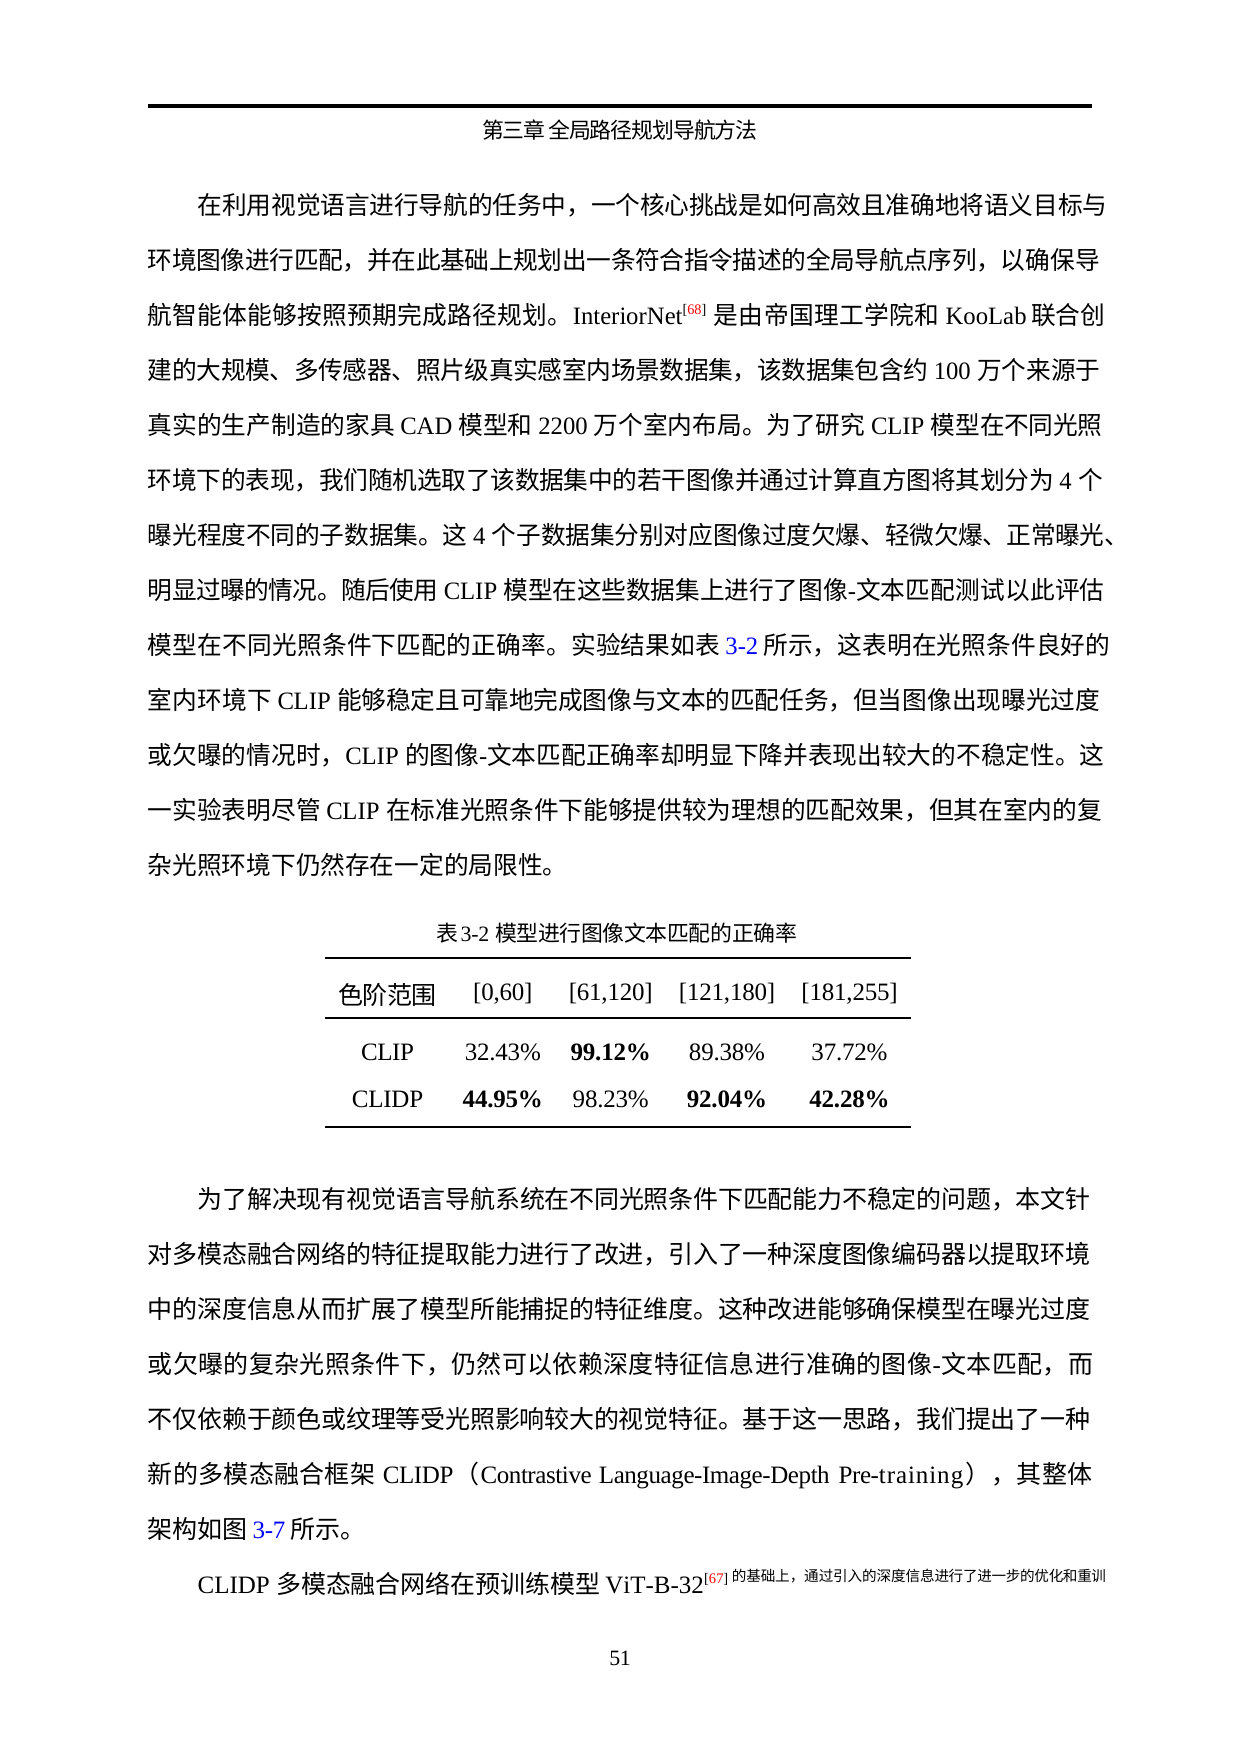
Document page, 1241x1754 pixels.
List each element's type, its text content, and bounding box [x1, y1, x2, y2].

table_cell CLIP [325, 1019, 450, 1074]
table_cell 89.38% [666, 1019, 788, 1074]
table_cell 92.04% [666, 1074, 788, 1126]
table_cell 99.12% [556, 1019, 666, 1074]
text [148, 1564, 1111, 1601]
text 表 3-2 模型进行图像文本匹配的正确率 [437, 916, 1152, 948]
table_header [121,180] [666, 959, 788, 1017]
table_header [61,120] [556, 959, 666, 1017]
table_header [0,60] [450, 959, 556, 1017]
text 为了解决现有视觉语言导航系统在不同光照条件下匹配能力不稳定的问题，本文针对多模态融合网络的特征提取能力进行了改进，引入了一种深度图像编码器以提取环境中的深度信息从而扩展了模型所能捕捉的特征维度。这种改进能够确保模型在曝光过度或欠曝的复杂光照条件下，仍然可以依赖深度特征信息进行准确的图像-文本匹配，而不仅依赖于颜色或纹理等受光照影响较大的视觉特征。基于这一思路，我们提出了一种新的多模态融合框架 CLIDP（Contrastive Language-Image-Depth Pre-training），其整体架构如图3-7所示。 [148, 1179, 1093, 1546]
table_cell 44.95% [450, 1074, 556, 1126]
table_cell 98.23% [556, 1074, 666, 1126]
text 第三章 全局路径规划导航方法 [133, 74, 1108, 145]
table_cell 42.28% [788, 1074, 911, 1126]
table_header 色阶范围 [325, 959, 450, 1017]
text 在利用视觉语言进行导航的任务中，一个核心挑战是如何高效且准确地将语义目标与环境图像进行匹配，并在此基础上规划出一条符合指令描述的全局导航点序列，以确保导航智能体能够按照预期完成路径规划。InteriorNet[68] 是由帝国理工学院和 KooLab联合创建的大规模、多传感器、照片级真实感室内场景数据集，该数据集包含约 100 万个来源于真实的生产制造的家具 CAD 模型和 2200 万个室内布局。为了研究 CLIP 模型在不同光照环境下的表现，我们随机选取了该数据集中的若干图像并通过计算直方图将其划分为 4 个曝光程度不同的子数据集。这 4 个子数据集分别对应图像过度欠爆、轻微欠爆、正常曝光、明显过曝的情况。随后使用 CLIP 模型在这些数据集上进行了图像-文本匹配测试以此评估模型在不同光照条件下匹配的正确率。实验结果如表3-2所示，这表明在光照条件良好的室内环境下 CLIP 能够稳定且可靠地完成图像与文本的匹配任务，但当图像出现曝光过度或欠曝的情况时，CLIP 的图像-文本匹配正确率却明显下降并表现出较大的不稳定性。这一实验表明尽管 CLIP 在标准光照条件下能够提供较为理想的匹配效果，但其在室内的复杂光照环境下仍然存在一定的局限性。 [148, 185, 1111, 881]
table_cell CLIDP [325, 1074, 450, 1126]
table_header [181,255] [788, 959, 911, 1017]
table_cell 32.43% [450, 1019, 556, 1074]
table_cell 37.72% [788, 1019, 911, 1074]
